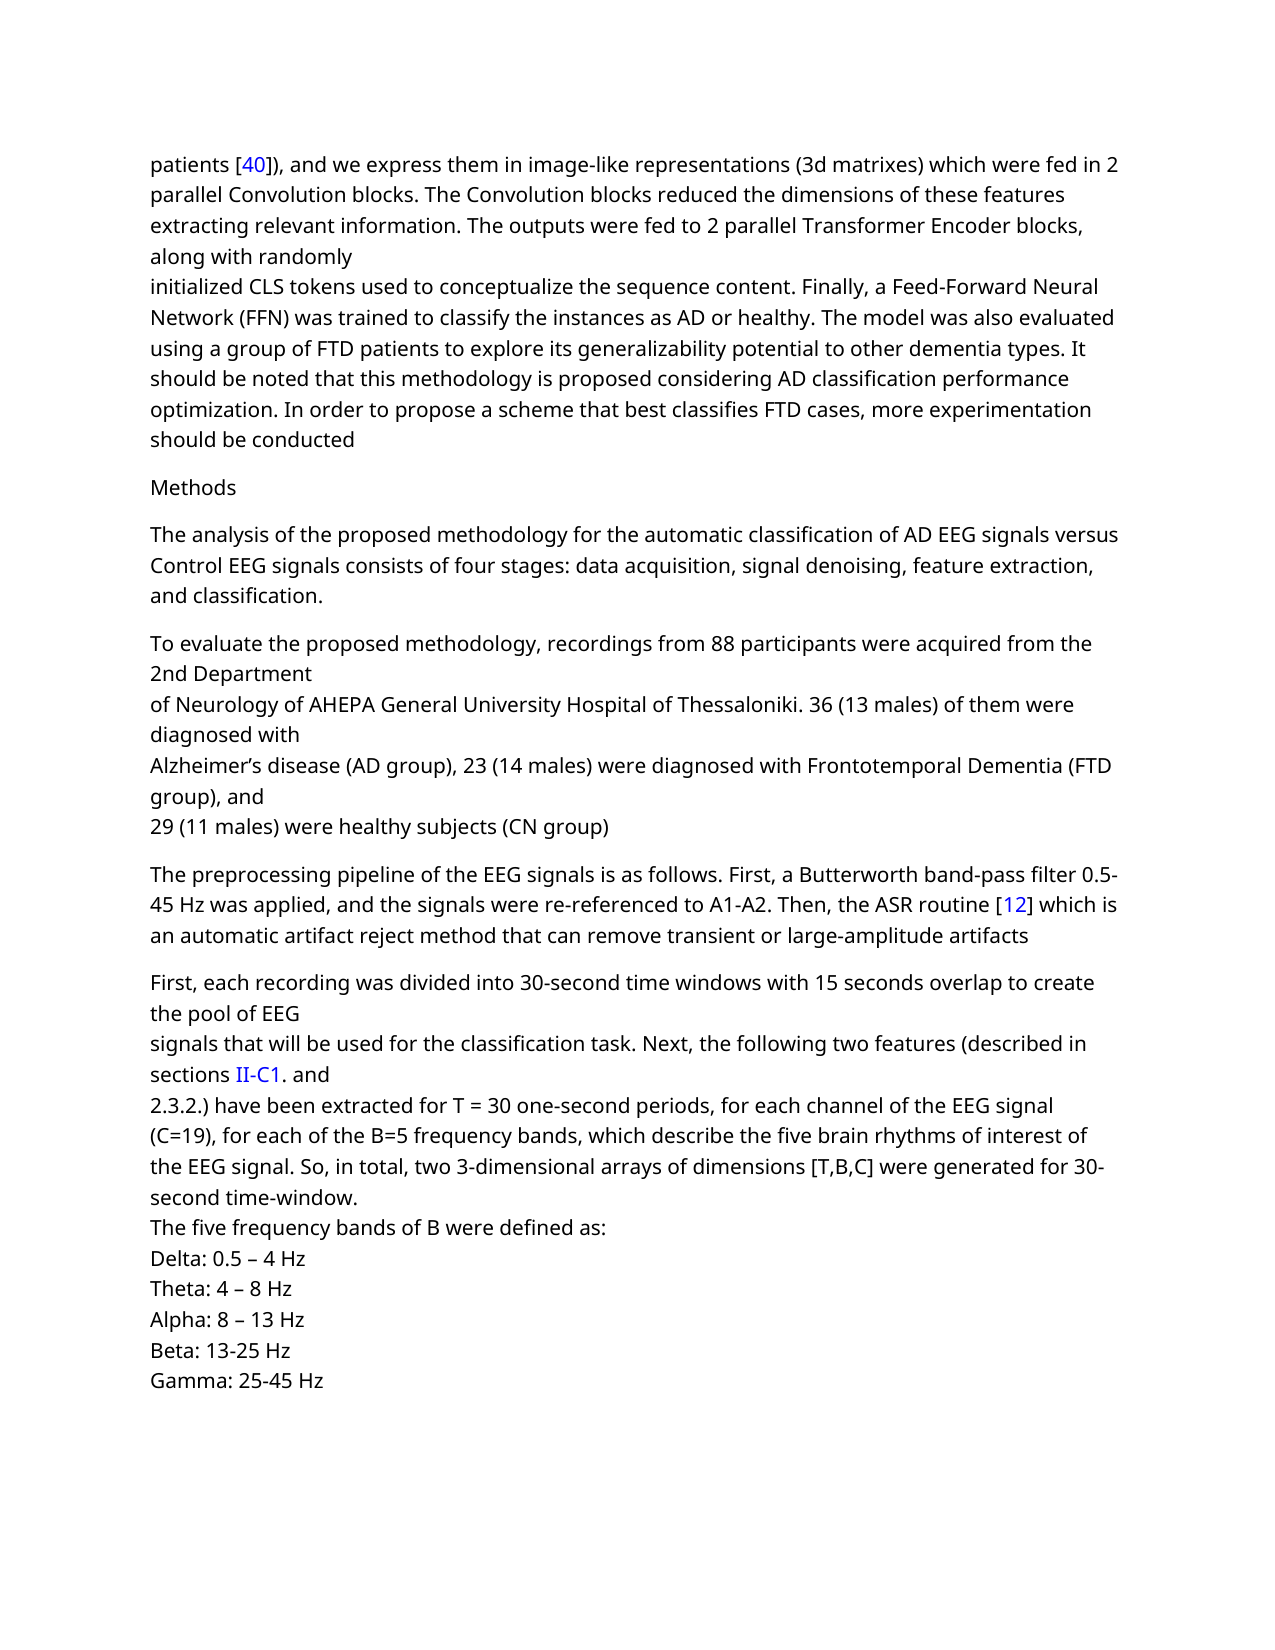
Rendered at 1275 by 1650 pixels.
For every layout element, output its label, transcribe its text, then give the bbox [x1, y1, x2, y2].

text The analysis of the proposed methodology for the automatic classification of AD EEG signals versus Control EEG signals consists of four stages: data acquisition, signal denoising, feature extraction, and classification. [150, 520, 1125, 610]
text The preprocessing pipeline of the EEG signals is as follows. First, a Butterworth band-pass filter 0.5-45 Hz was applied, and the signals were re-referenced to A1-A2. Then, the ASR routine [12] which is an automatic artifact reject method that can remove transient or large-amplitude artifacts [150, 860, 1125, 949]
text First, each recording was divided into 30-second time windows with 15 seconds overlap to create the pool of EEG signals that will be used for the classification task. Next, the following two features (described in sections II-C1. and 2.3.2.) have been extracted for T = 30 one-second periods, for each channel of the EEG signal (C=19), for each of the B=5 frequency bands, which describe the five brain rhythms of interest of the EEG signal. So, in total, two 3-dimensional arrays of dimensions [T,B,C] were generated for 30-second time-window. The five frequency bands of B were defined as: Delta: 0.5 – 4 Hz Theta: 4 – 8 Hz Alpha: 8 – 13 Hz Beta: 13-25 Hz Gamma: 25-45 Hz [150, 968, 1125, 1395]
text To evaluate the proposed methodology, recordings from 88 participants were acquired from the 2nd Department of Neurology of AHEPA General University Hospital of Thessaloniki. 36 (13 males) of them were diagnosed with Alzheimer’s disease (AD group), 23 (14 males) were diagnosed with Frontotemporal Dementia (FTD group), and 29 (11 males) were healthy subjects (CN group) [150, 629, 1125, 841]
text Methods [150, 473, 1125, 501]
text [150, 150, 1125, 454]
